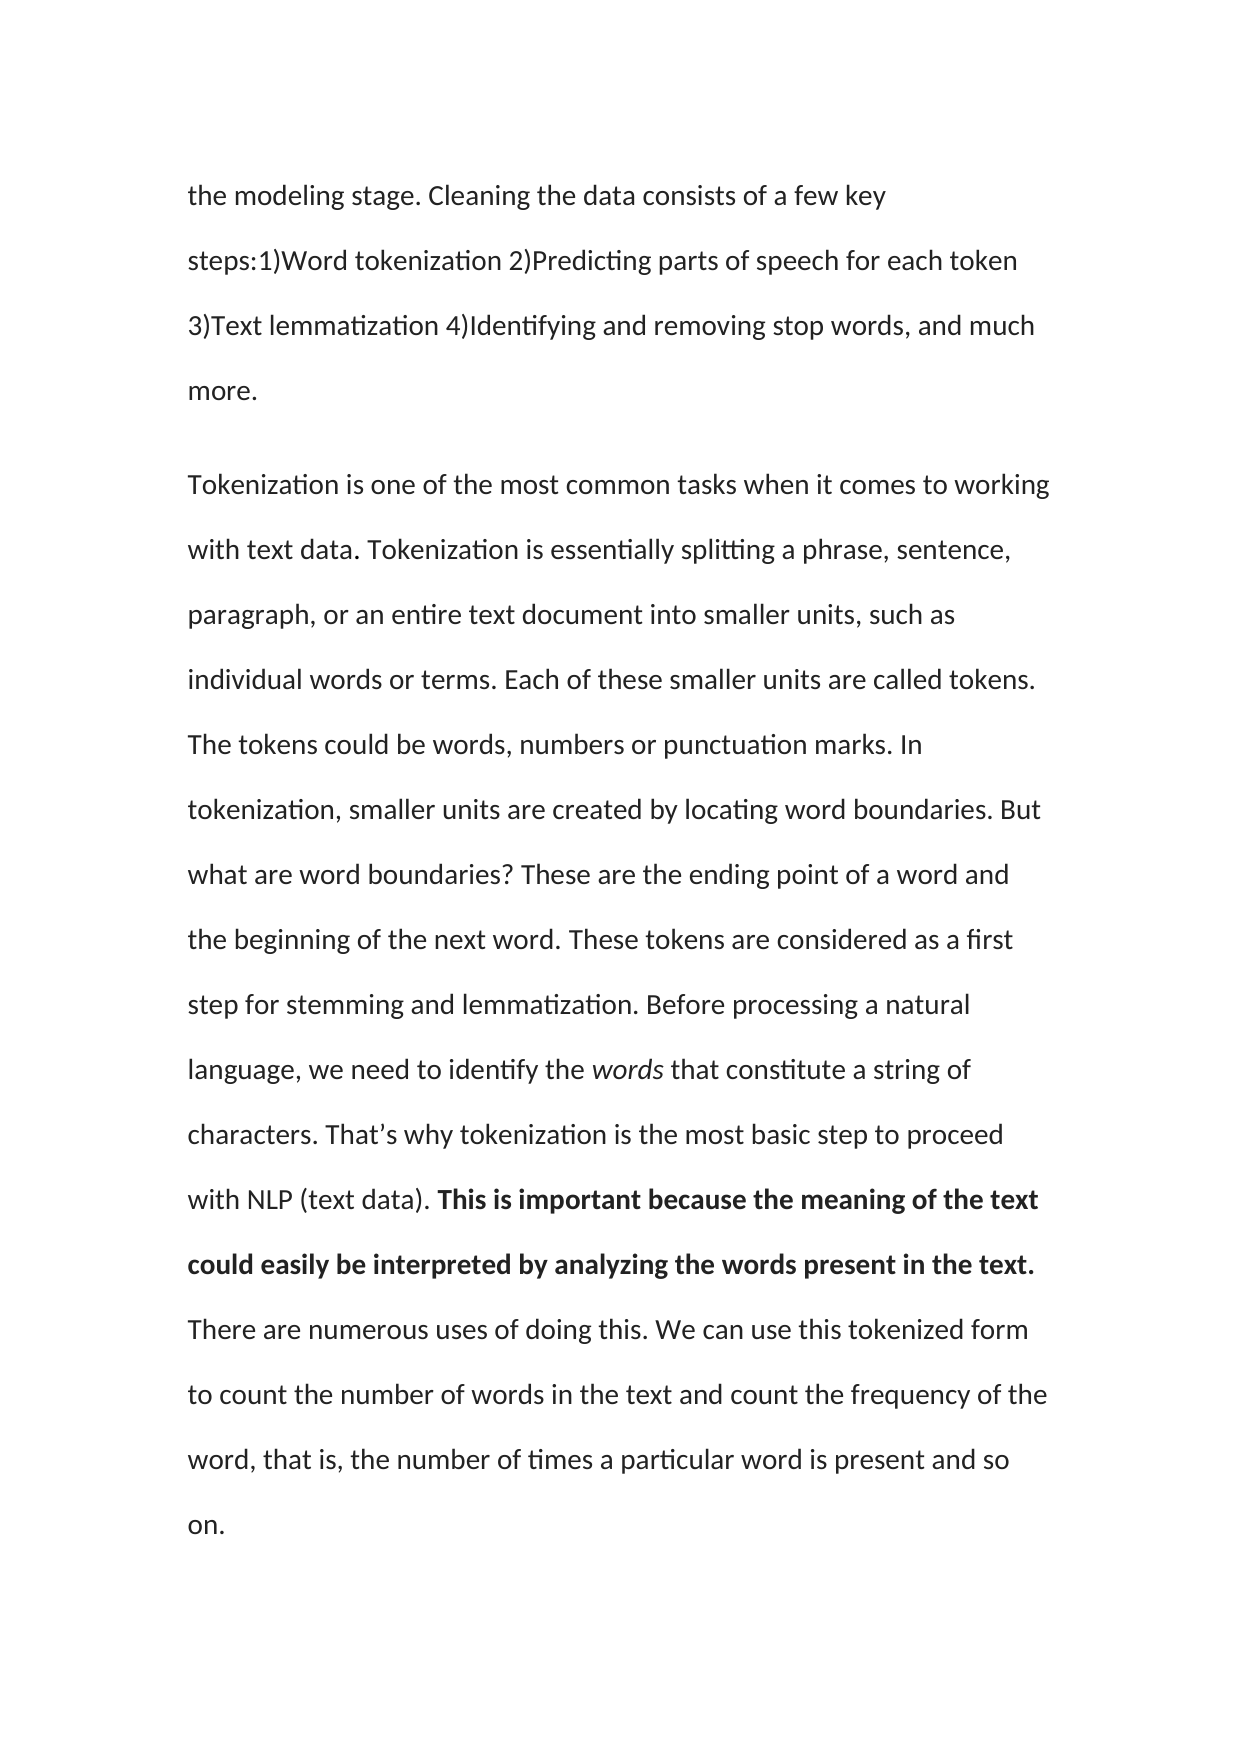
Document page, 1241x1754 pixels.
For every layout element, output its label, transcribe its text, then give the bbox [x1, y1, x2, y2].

text Tokenization is one of the most common tasks when it comes to working with text data. Tokenization is essentially splitting a phrase, sentence, paragraph, or an entire text document into smaller units, such as individual words or terms. Each of these smaller units are called tokens. The tokens could be words, numbers or punctuation marks. In tokenization, smaller units are created by locating word boundaries. But what are word boundaries? These are the ending point of a word and the beginning of the next word. These tokens are considered as a first step for stemming and lemmatization. Before processing a natural language, we need to identify the words that constitute a string of characters. That’s why tokenization is the most basic step to proceed with NLP (text data). This is important because the meaning of the text could easily be interpreted by analyzing the words present in the text. There are numerous uses of doing this. We can use this tokenized form to count the number of words in the text and count the frequency of the word, that is, the number of times a particular word is present and so on. [187, 451, 1053, 1556]
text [187, 162, 1053, 422]
